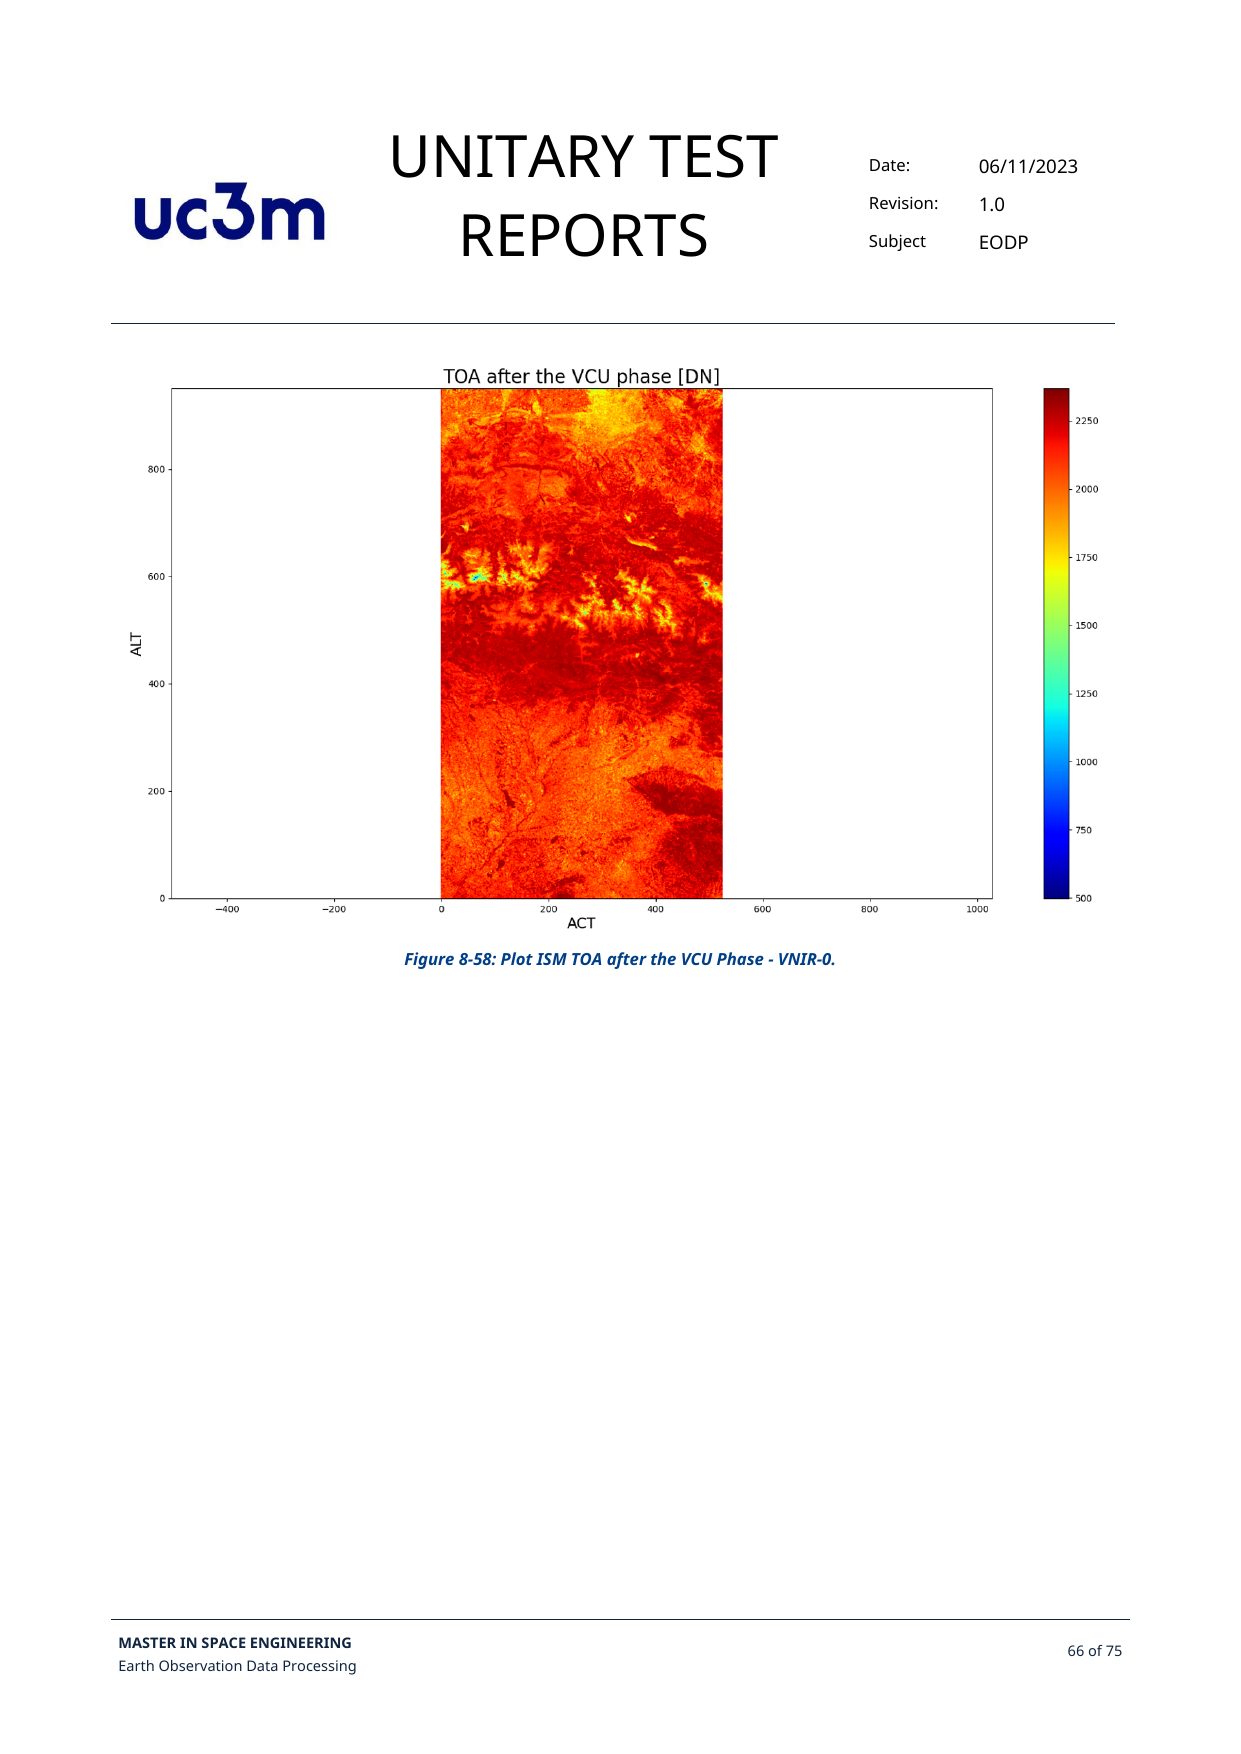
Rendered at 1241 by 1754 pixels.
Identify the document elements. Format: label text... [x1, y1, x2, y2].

picture [118, 362, 1123, 935]
picture [118, 172, 340, 254]
